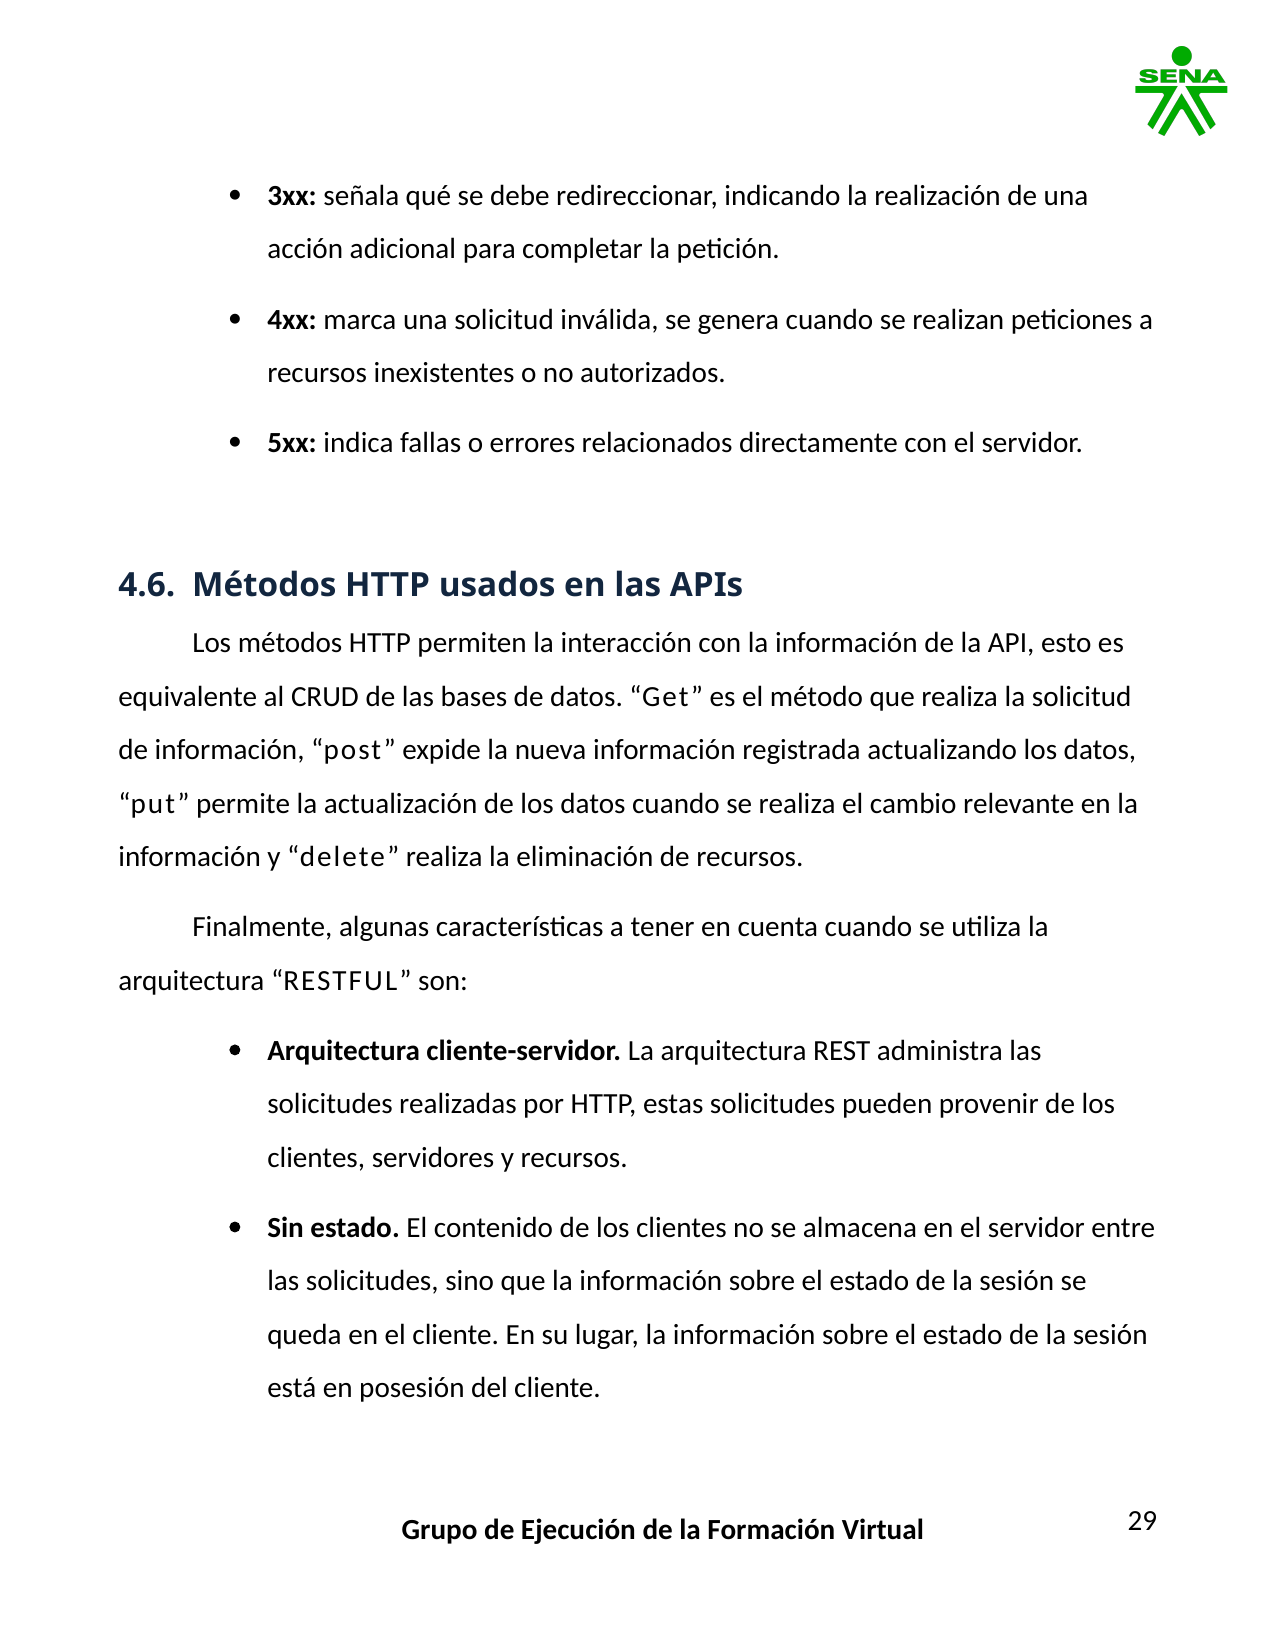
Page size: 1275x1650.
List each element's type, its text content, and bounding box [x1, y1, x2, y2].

text Los métodos HTTP permiten la interacción con la información de la API, esto es equivalente al CRUD de las bases de datos. “Get” es el método que realiza la solicitud de información, “post” expide la nueva información registrada actualizando los datos, “put” permite la actualización de los datos cuando se realiza el cambio relevante en la información y “delete” realiza la eliminación de recursos. [118, 624, 1157, 874]
list 4xx: marca una solicitud inválida, se genera cuando se realizan peticiones a recursos inexistentes o no autorizados. [230, 301, 1157, 390]
picture [1135, 46, 1228, 136]
text Finalmente, algunas características a tener en cuenta cuando se utiliza la arquitectura “RESTFUL” son: [118, 908, 1157, 997]
list 5xx: indica fallas o errores relacionados directamente con el servidor. [230, 424, 1157, 460]
list 3xx: señala qué se debe redireccionar, indicando la realización de una acción adicional para completar la petición. [230, 177, 1157, 266]
subtitle Métodos HTTP usados en las APIs [118, 560, 1157, 606]
list Arquitectura cliente-servidor. La arquitectura REST administra las solicitudes realizadas por HTTP, estas solicitudes pueden provenir de los clientes, servidores y recursos. [230, 1032, 1157, 1174]
list Sin estado. El contenido de los clientes no se almacena en el servidor entre las solicitudes, sino que la información sobre el estado de la sesión se queda en el cliente. En su lugar, la información sobre el estado de la sesión está en posesión del cliente. [230, 1209, 1157, 1405]
